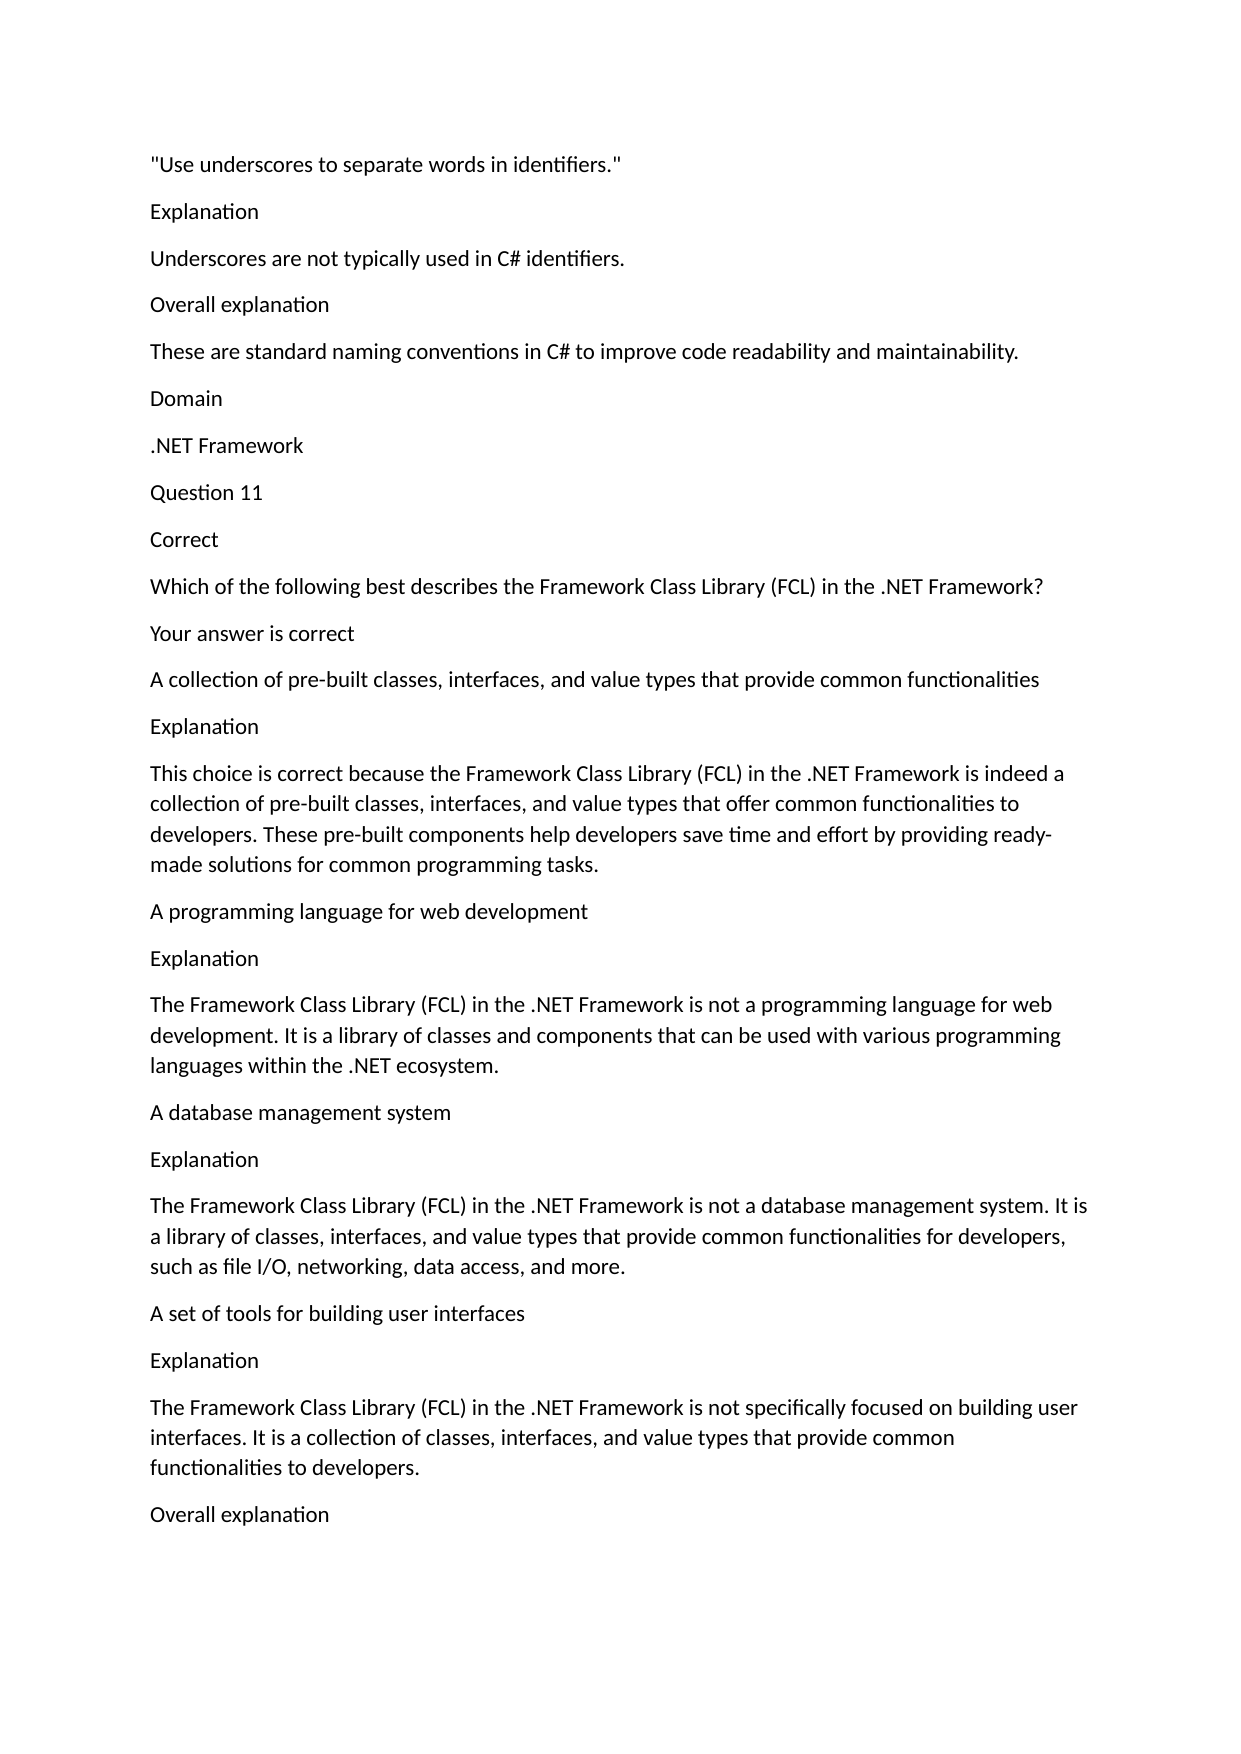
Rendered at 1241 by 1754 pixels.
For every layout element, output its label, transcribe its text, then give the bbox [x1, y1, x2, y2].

text Which of the following best describes the Framework Class Library (FCL) in the .NET Framework? [150, 572, 1090, 600]
text A database management system [150, 1098, 1090, 1126]
text A collection of pre-built classes, interfaces, and value types that provide common functionalities [150, 666, 1090, 694]
text Overall explanation [150, 291, 1090, 319]
text The Framework Class Library (FCL) in the .NET Framework is not a database management system. It is a library of classes, interfaces, and value types that provide common functionalities for developers, such as file I/O, networking, data access, and more. [150, 1192, 1090, 1280]
text Overall explanation [150, 1500, 1090, 1528]
text Underscores are not typically used in C# identifiers. [150, 244, 1090, 272]
text Explanation [150, 1145, 1090, 1173]
text Question 11 [150, 478, 1090, 506]
text The Framework Class Library (FCL) in the .NET Framework is not specifically focused on building user interfaces. It is a collection of classes, interfaces, and value types that provide common functionalities to developers. [150, 1393, 1090, 1481]
text Explanation [150, 712, 1090, 741]
text Domain [150, 384, 1090, 412]
text The Framework Class Library (FCL) in the .NET Framework is not a programming language for web development. It is a library of classes and components that can be used with various programming languages within the .NET ecosystem. [150, 991, 1090, 1079]
text Explanation [150, 197, 1090, 225]
text "Use underscores to separate words in identifiers." [150, 150, 1090, 178]
text Correct [150, 525, 1090, 553]
text This choice is correct because the Framework Class Library (FCL) in the .NET Framework is indeed a collection of pre-built classes, interfaces, and value types that offer common functionalities to developers. These pre-built components help developers save time and effort by providing ready-made solutions for common programming tasks. [150, 759, 1090, 878]
text A set of tools for building user interfaces [150, 1299, 1090, 1327]
text Your answer is correct [150, 619, 1090, 647]
text A programming language for web development [150, 897, 1090, 925]
text Explanation [150, 944, 1090, 972]
text Explanation [150, 1346, 1090, 1374]
text .NET Framework [150, 431, 1090, 459]
text These are standard naming conventions in C# to improve code readability and maintainability. [150, 337, 1090, 366]
